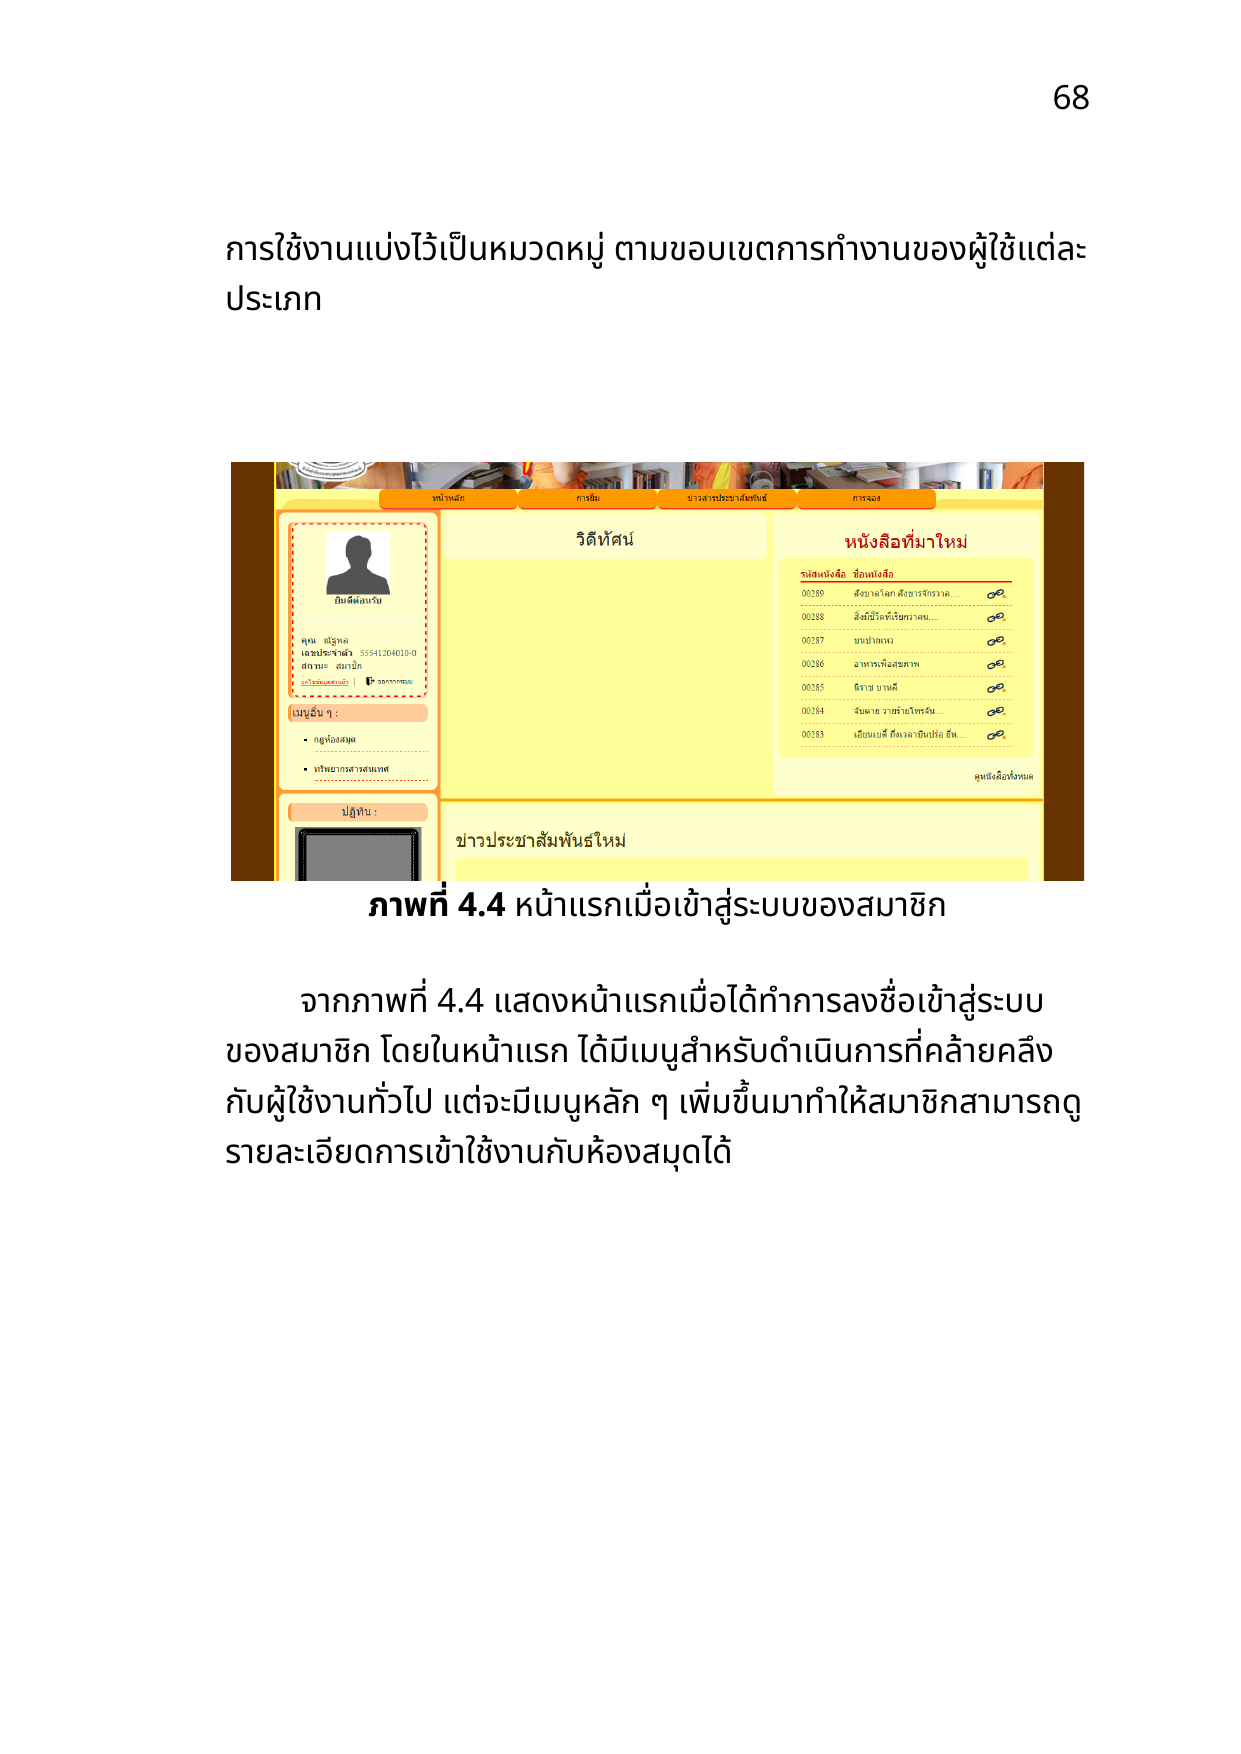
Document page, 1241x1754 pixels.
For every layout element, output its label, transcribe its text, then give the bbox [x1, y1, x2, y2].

picture [231, 462, 1085, 881]
text ภาพที่ 4.4 หน้าแรกเมื่อเข้าสู่ระบบของสมาชิก [225, 881, 1090, 931]
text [225, 225, 1090, 326]
text จากภาพที่ 4.4 แสดงหน้าแรกเมื่อได้ทำการลงชื่อเข้าสู่ระบบของสมาชิก โดยในหน้าแรก ได้มีเมนูสำหรับดำเนินการที่คล้ายคลึงกับผู้ใช้งานทั่วไป แต่จะมีเมนูหลัก ๆ เพิ่มขึ้นมาทำให้สมาชิกสามารถดูรายละเอียดการเข้าใช้งานกับห้องสมุดได้ [225, 977, 1090, 1179]
